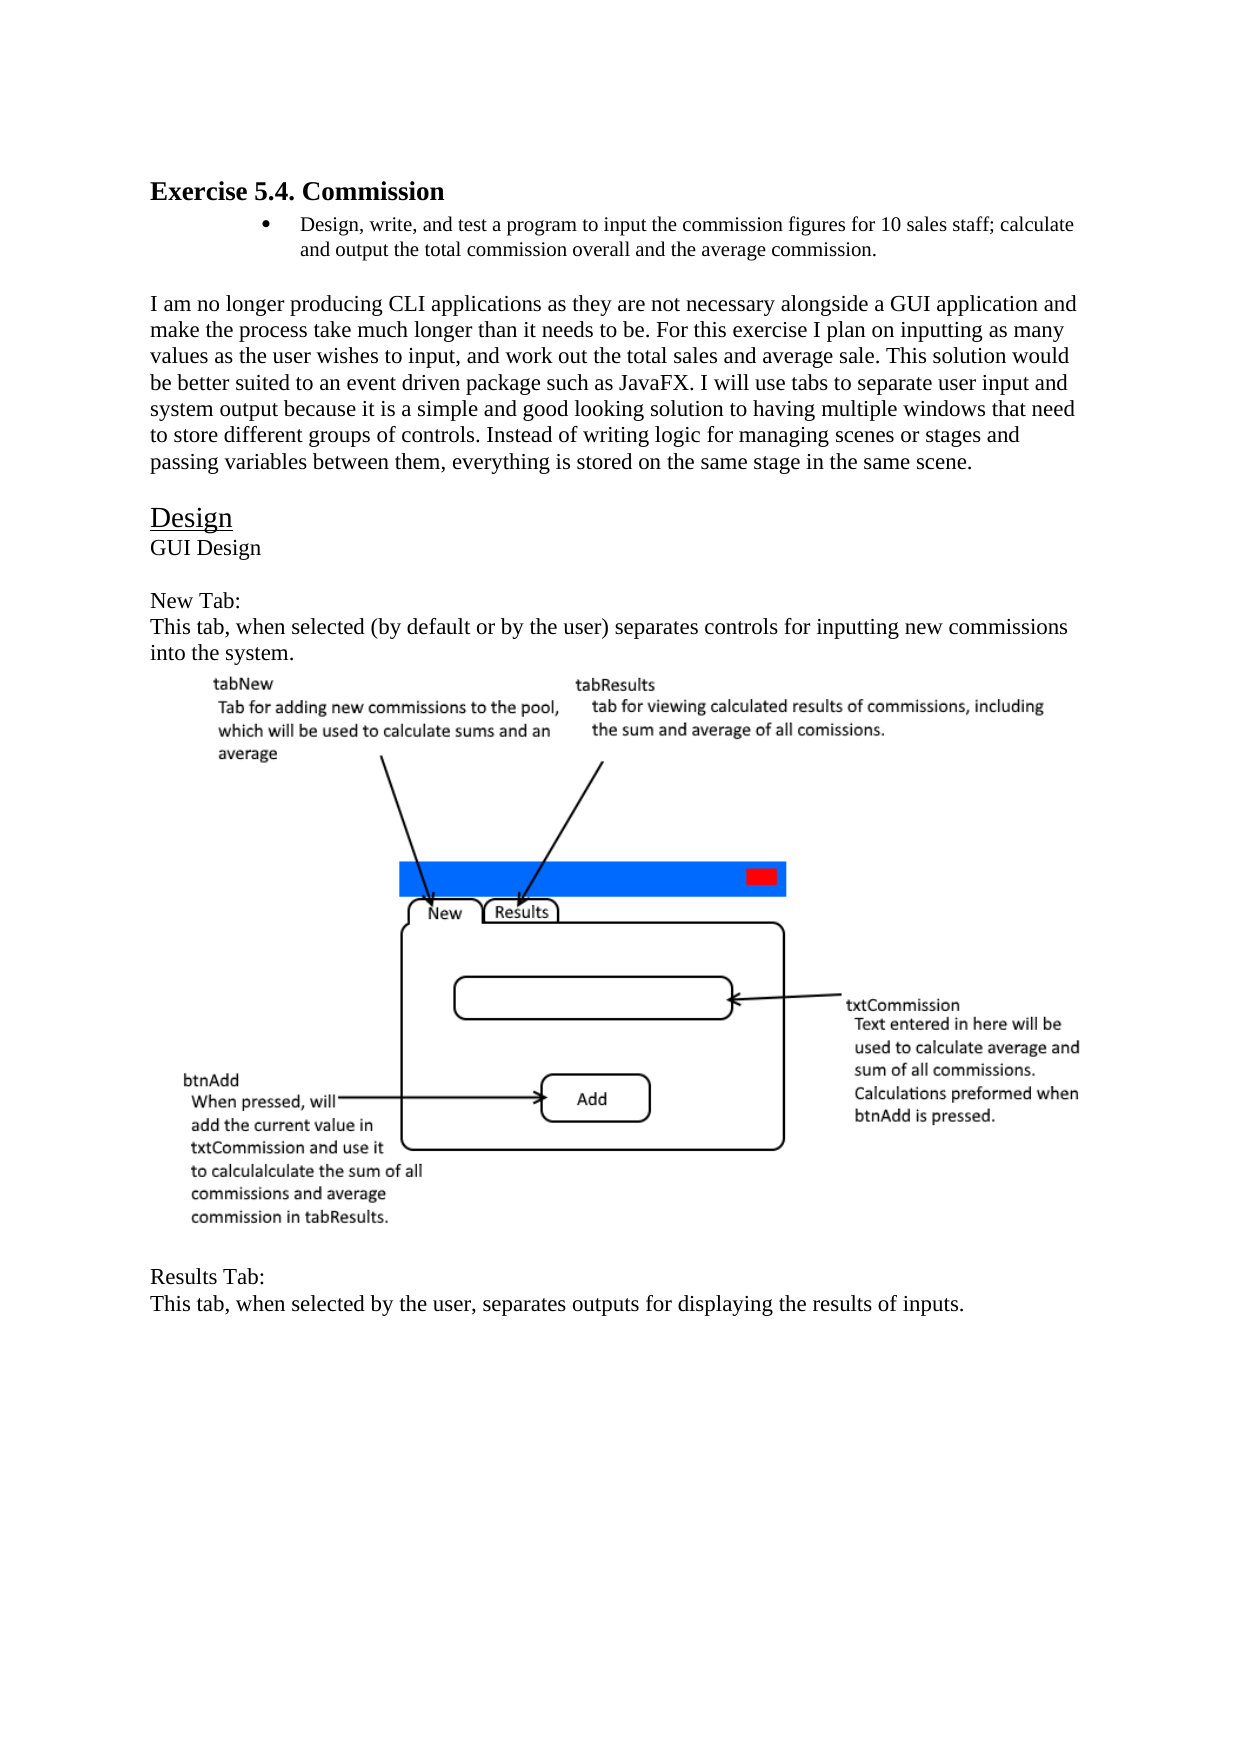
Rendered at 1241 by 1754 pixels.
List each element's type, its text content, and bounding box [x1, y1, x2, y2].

text Results Tab: [150, 1263, 1090, 1290]
text GUI Design [150, 534, 1090, 560]
text Design [150, 501, 1090, 534]
text I am no longer producing CLI applications as they are not necessary alongside a GUI application and make the process take much longer than it needs to be. For this exercise I plan on inputting as many values as the user wishes to input, and work out the total sales and average sale. This solution would be better suited to an event driven package such as JavaFX. I will use tabs to separate user input and system output because it is a simple and good looking solution to having multiple windows that need to store different groups of controls. Instead of writing logic for managing scenes or stages and passing variables between them, everything is stored on the same stage in the same scene. [150, 290, 1090, 474]
text New Tab: [150, 587, 1090, 613]
text This tab, when selected by the user, separates outputs for displaying the results of inputs. [150, 1290, 1090, 1316]
subtitle Exercise 5.4. Commission [150, 175, 1090, 206]
picture [150, 665, 1091, 1237]
text This tab, when selected (by default or by the user) separates controls for inputting new commissions into the system. [150, 613, 1090, 665]
list Design, write, and test a program to input the commission figures for 10 sales staff; calculate and output the total commission overall and the average commission. [262, 212, 1090, 261]
